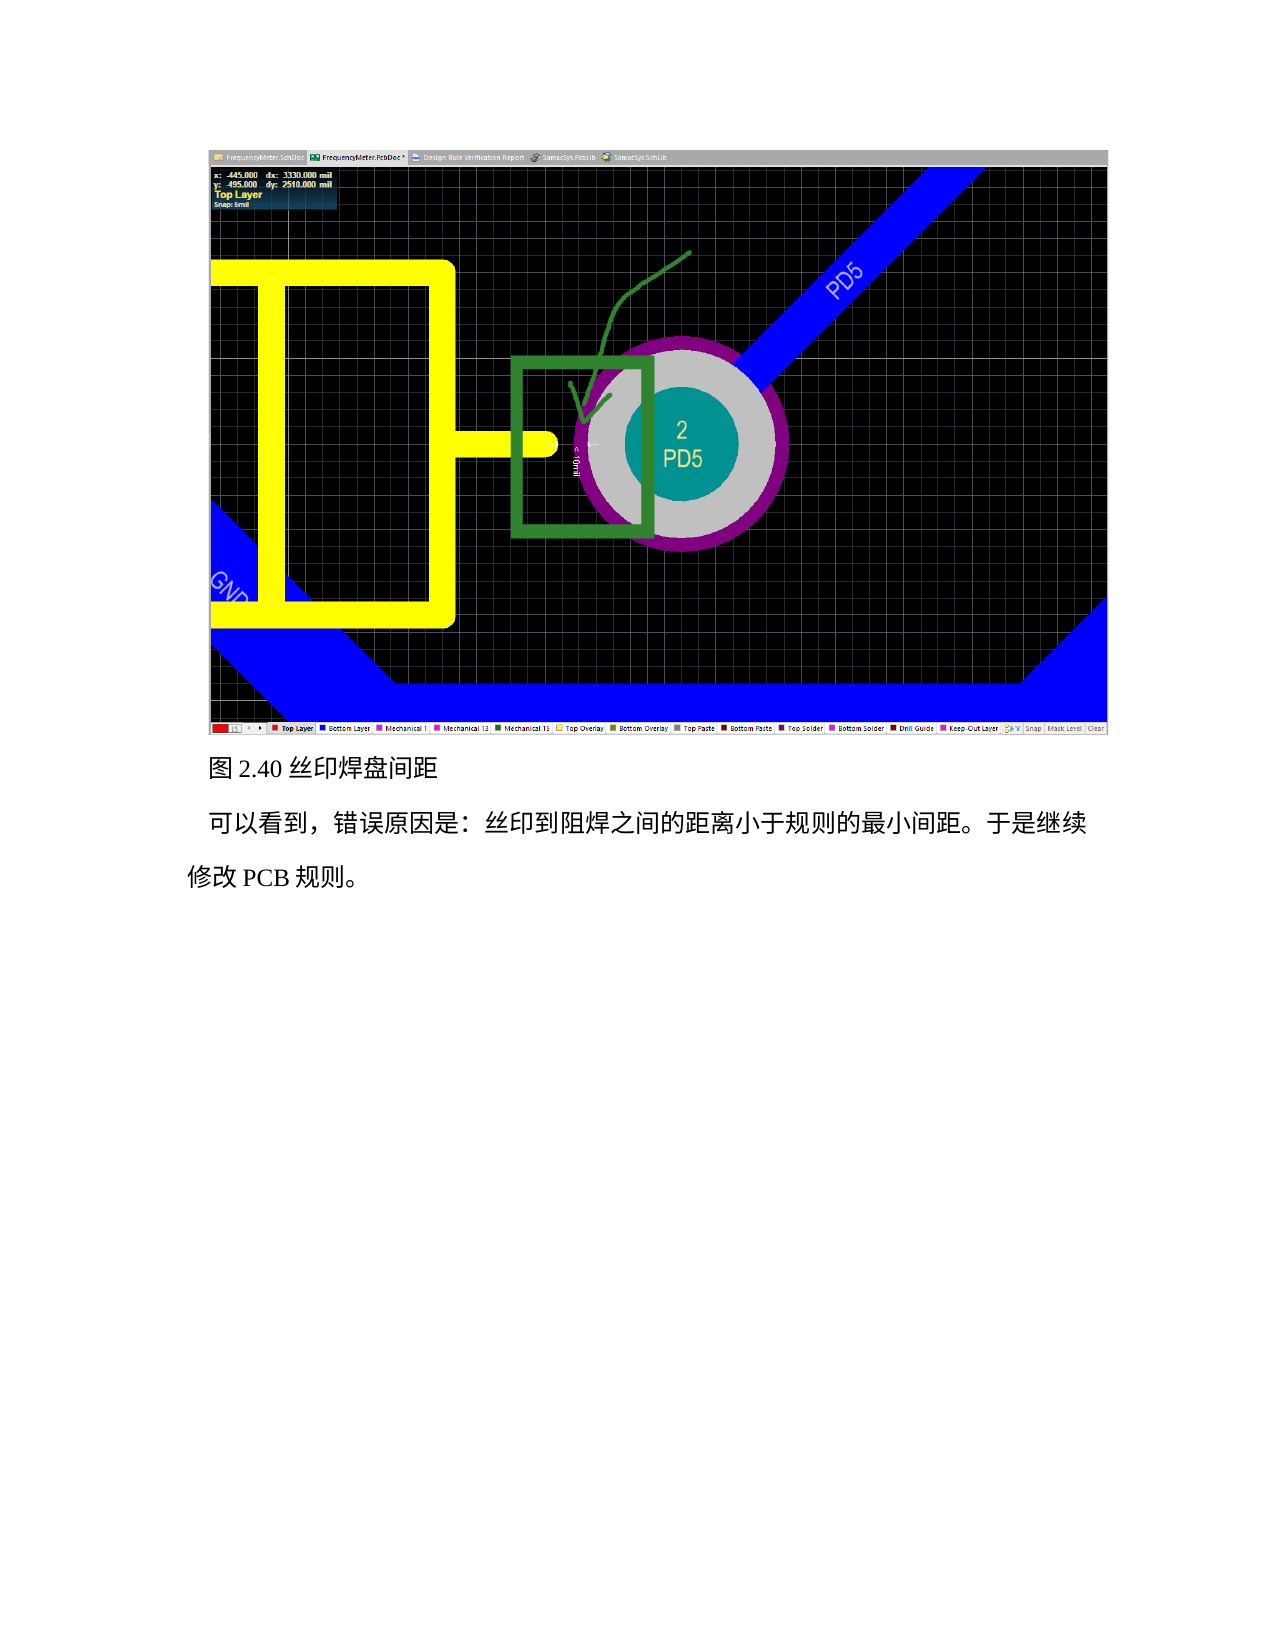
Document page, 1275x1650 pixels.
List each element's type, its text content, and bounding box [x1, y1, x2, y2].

text 可以看到，错误原因是：丝印到阻焊之间的距离小于规则的最小间距。于是继续修改PCB规则。 [187, 803, 1087, 894]
text 图2.40 丝印焊盘间距 [187, 749, 1087, 785]
picture [208, 150, 1109, 735]
